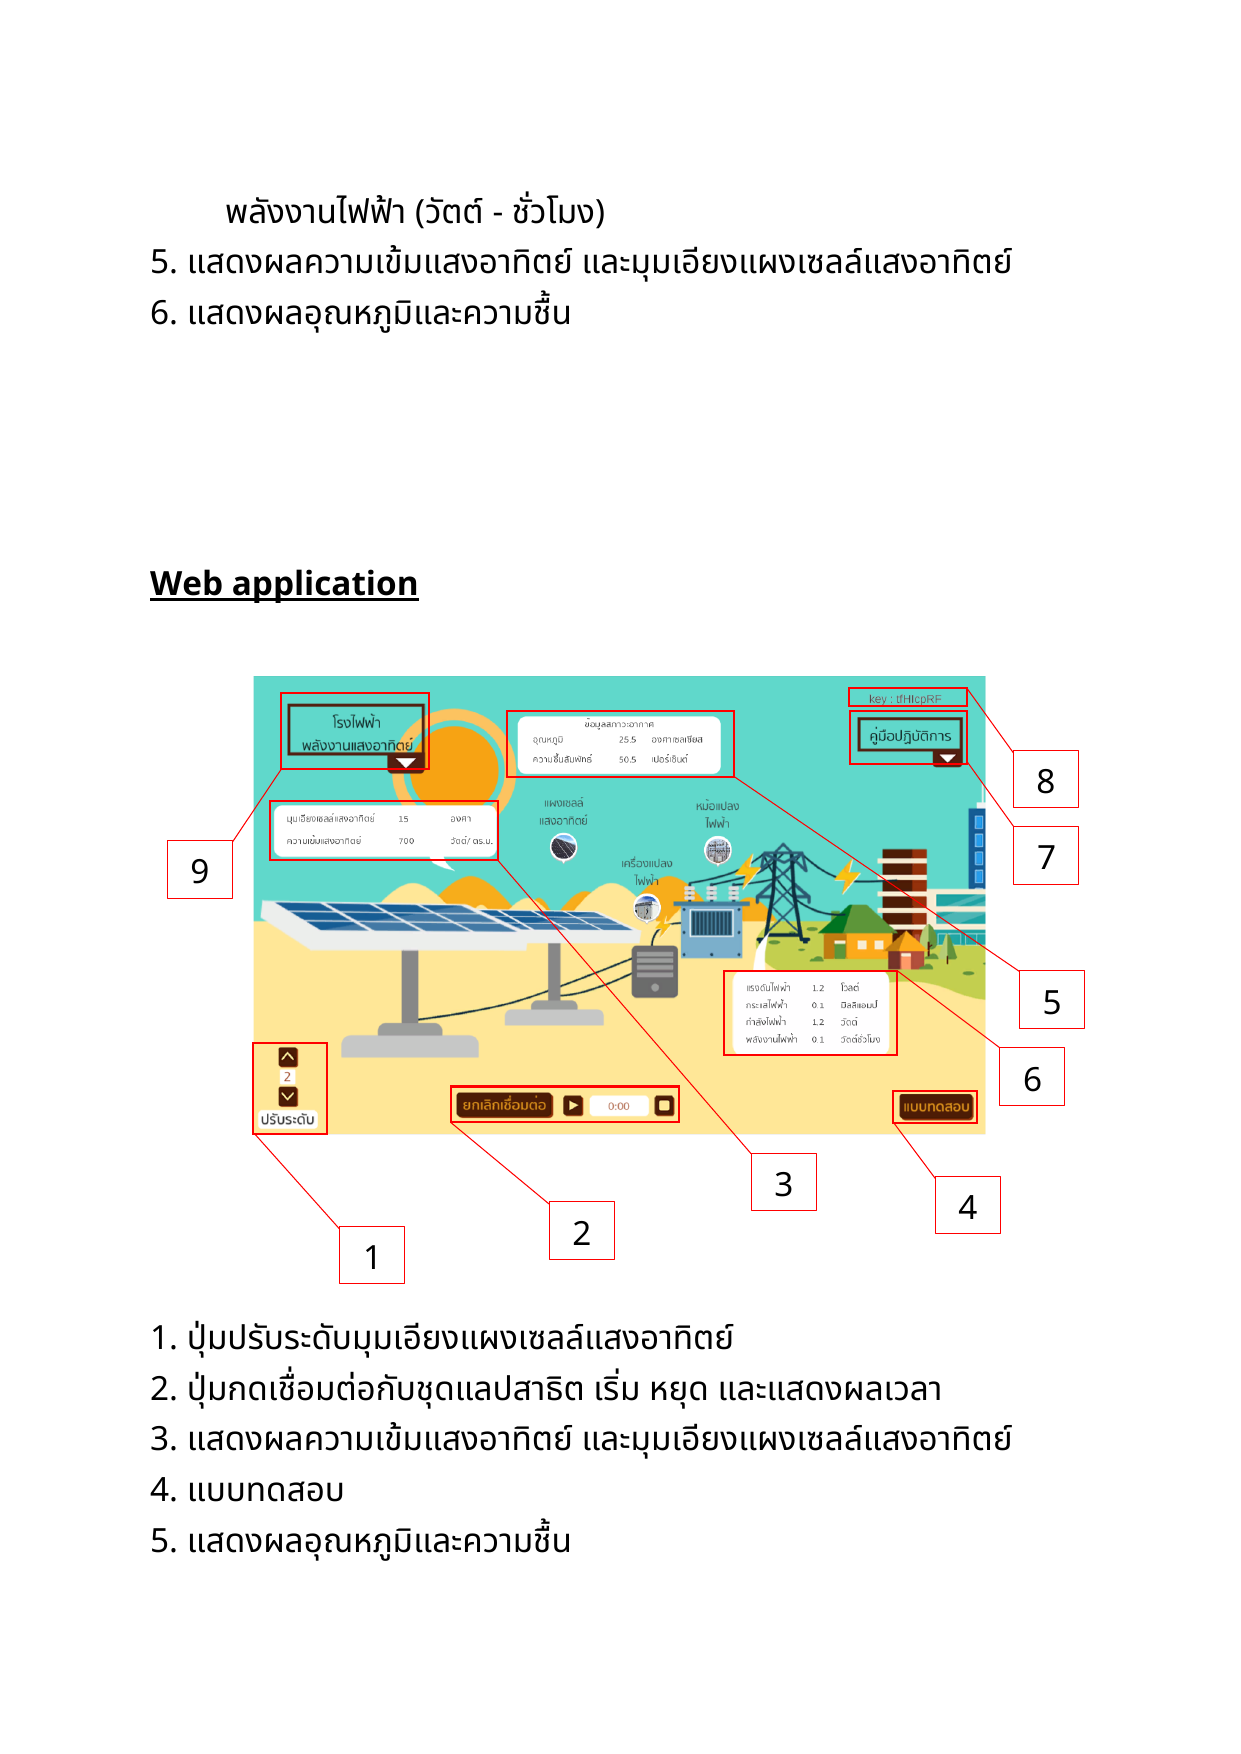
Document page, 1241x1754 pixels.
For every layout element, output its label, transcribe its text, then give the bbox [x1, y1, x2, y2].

text 2. ปุ่มกดเชื่อมต่อกับชุดแลปสาธิต เริ่ม หยุด และแสดงผลเวลา [150, 1364, 1090, 1415]
picture [282, 694, 428, 768]
text Web application [150, 560, 1090, 605]
text 4. แบบทดสอบ [150, 1466, 1090, 1516]
picture [851, 712, 966, 763]
text 5. แสดงผลอุณหภูมิและความชื้น [150, 1516, 1090, 1567]
picture [271, 802, 497, 859]
picture [894, 1092, 976, 1122]
text 1. ปุ่มปรับระดับมุมเอียงแผงเซลล์แสงอาทิตย์ [150, 1314, 1090, 1364]
picture [508, 712, 733, 776]
text 5. แสดงผลความเข้มแสงอาทิตย์ และมุมเอียงแผงเซลล์แสงอาทิตย์ [150, 238, 1090, 289]
picture [850, 689, 966, 705]
picture [253, 675, 987, 1135]
text พลังงานไฟฟ้า (วัตต์ - ชั่วโมง) [150, 187, 1090, 238]
picture [725, 972, 896, 1054]
text 3. แสดงผลความเข้มแสงอาทิตย์ และมุมเอียงแผงเซลล์แสงอาทิตย์ [150, 1415, 1090, 1466]
picture [452, 1088, 678, 1121]
text 6. แสดงผลอุณหภูมิและความชื้น [150, 289, 1090, 339]
picture [254, 1044, 326, 1133]
